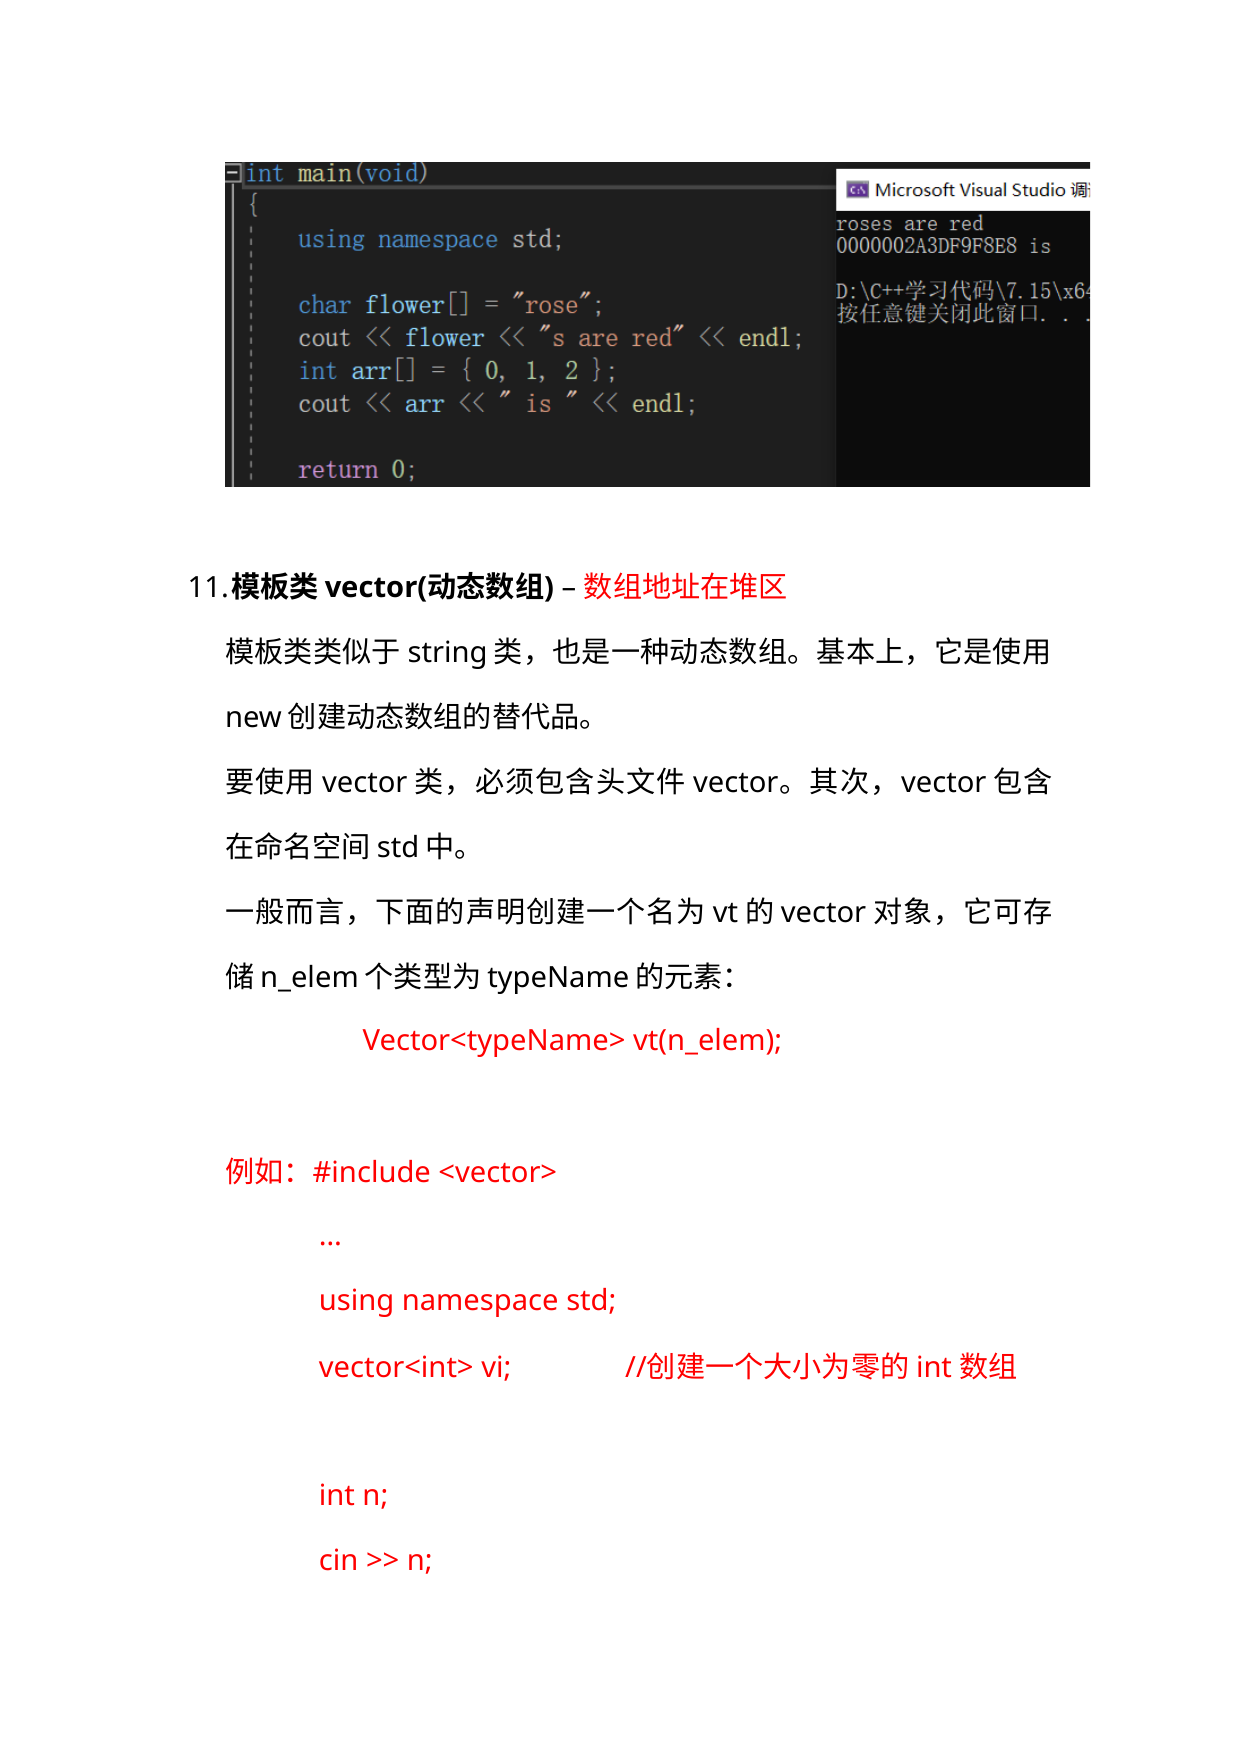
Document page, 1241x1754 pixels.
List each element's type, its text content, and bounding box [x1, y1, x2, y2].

list Vector<typeName> vt(n_elem); [225, 1007, 1053, 1072]
list 模板类类似于string类，也是一种动态数组。基本上，它是使用new创建动态数组的替代品。 [225, 617, 1053, 747]
list using namespace std; [225, 1267, 1053, 1332]
list cin >> n; [225, 1527, 1053, 1592]
picture [225, 162, 1091, 487]
list 一般而言，下面的声明创建一个名为vt的vector对象，它可存储n_elem个类型为typeName的元素： [225, 877, 1053, 1007]
list int n; [225, 1462, 1053, 1527]
list 要使用vector类，必须包含头文件vector。其次，vector包含在命名空间std中。 [225, 747, 1053, 877]
list … [225, 1202, 1053, 1267]
list 模板类vector(动态数组) – 数组地址在堆区 [187, 552, 1053, 617]
list vector<int> vi; //创建一个大小为零的 int 数组 [225, 1332, 1053, 1397]
list 例如：#include <vector> [225, 1137, 1053, 1202]
